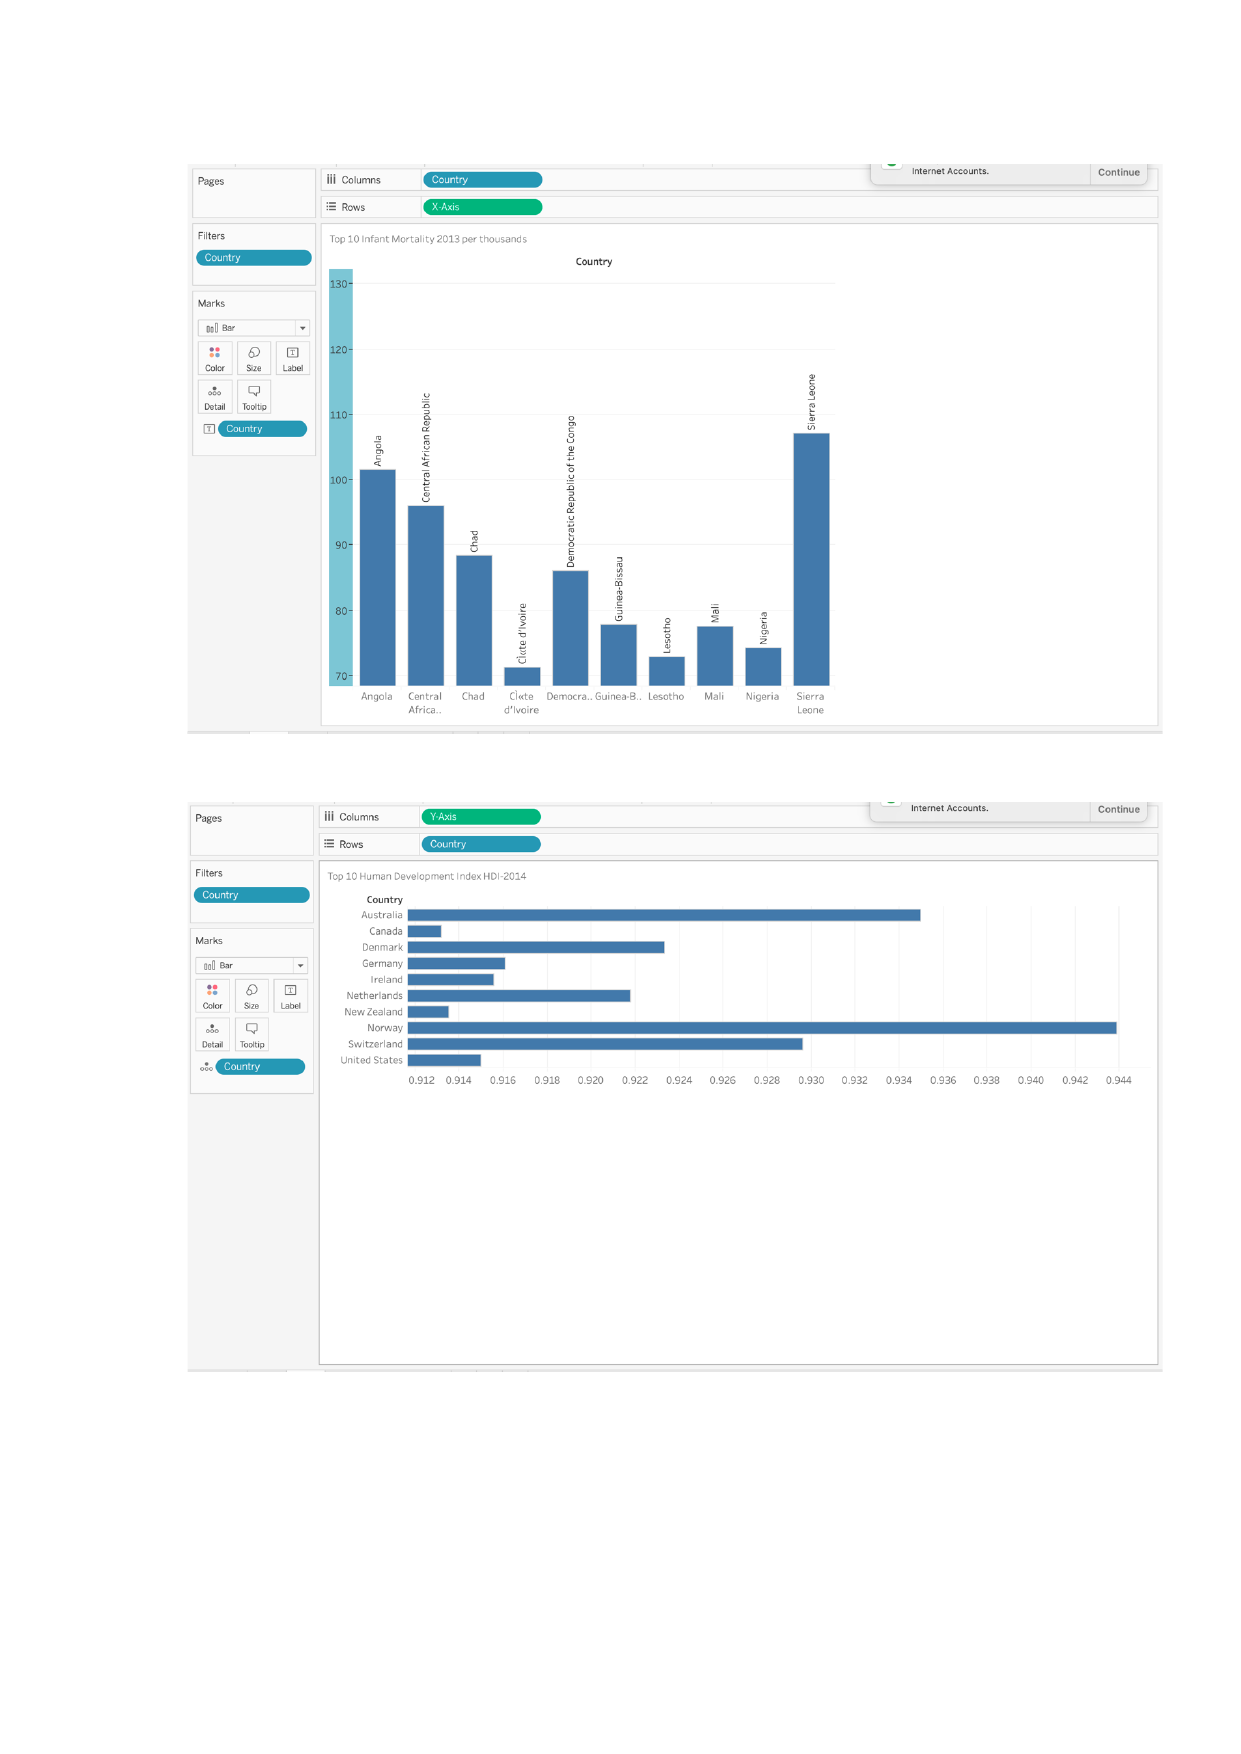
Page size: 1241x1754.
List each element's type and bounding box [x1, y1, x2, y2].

picture [187, 164, 1163, 734]
picture [187, 802, 1163, 1372]
